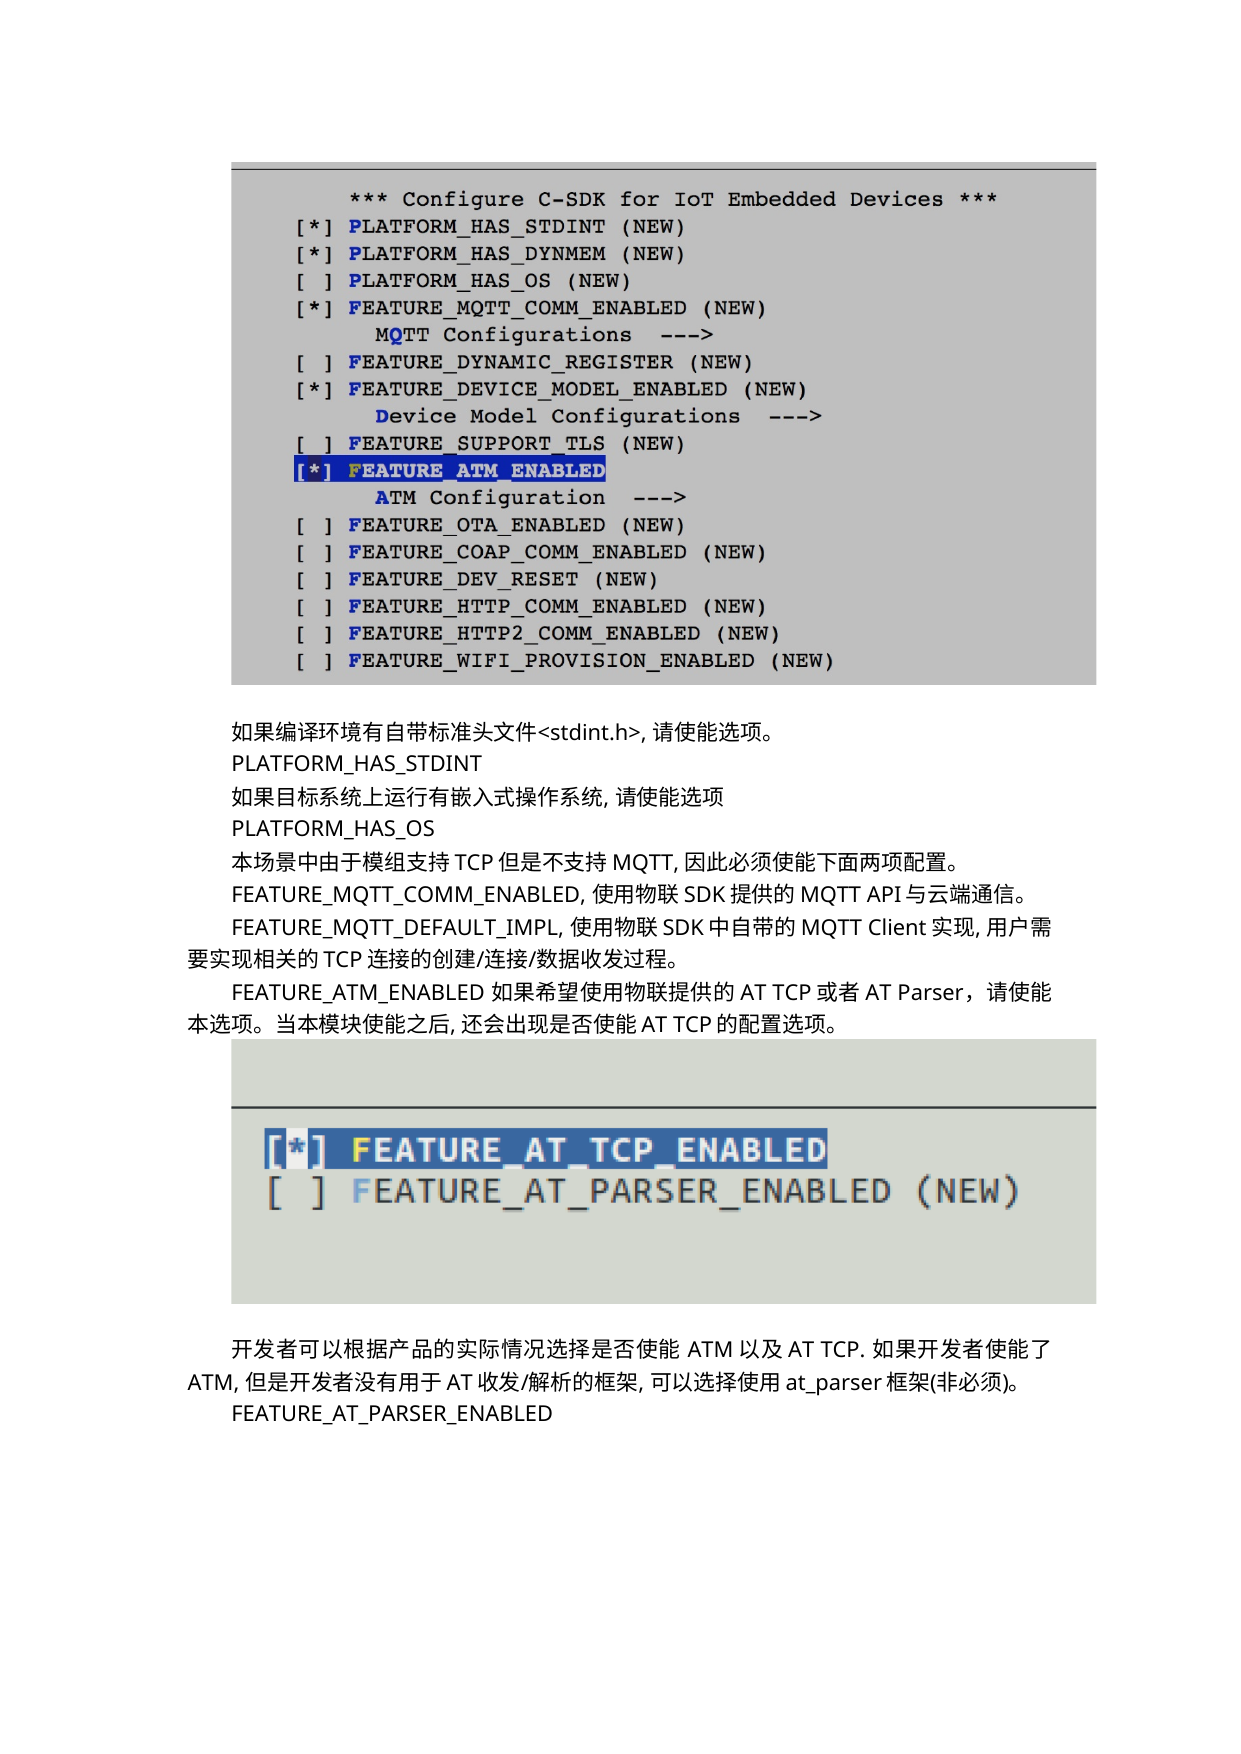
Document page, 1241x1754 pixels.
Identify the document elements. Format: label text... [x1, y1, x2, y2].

picture [231, 1039, 1097, 1304]
text FEATURE_MQTT_COMM_ENABLED, 使用物联SDK提供的MQTT API与云端通信。 [187, 877, 1053, 909]
text PLATFORM_HAS_STDINT [187, 747, 1053, 779]
text FEATURE_AT_PARSER_ENABLED [187, 1397, 1053, 1429]
text 本场景中由于模组支持TCP但是不支持MQTT, 因此必须使能下面两项配置。 [187, 844, 1053, 877]
picture [231, 162, 1097, 685]
text PLATFORM_HAS_OS [187, 812, 1053, 844]
text 如果目标系统上运行有嵌入式操作系统, 请使能选项 [187, 779, 1053, 812]
text FEATURE_ATM_ENABLED 如果希望使用物联提供的AT TCP或者AT Parser，请使能本选项。当本模块使能之后, 还会出现是否使能AT TCP的配置选项。 [187, 974, 1053, 1039]
text 开发者可以根据产品的实际情况选择是否使能ATM以及AT TCP. 如果开发者使能了ATM, 但是开发者没有用于AT收发/解析的框架, 可以选择使用at_parser框架(非必须)。 [187, 1332, 1053, 1397]
text FEATURE_MQTT_DEFAULT_IMPL, 使用物联SDK中自带的MQTT Client实现, 用户需要实现相关的TCP连接的创建/连接/数据收发过程。 [187, 909, 1053, 974]
text 如果编译环境有自带标准头文件<stdint.h>, 请使能选项。 [187, 714, 1053, 747]
